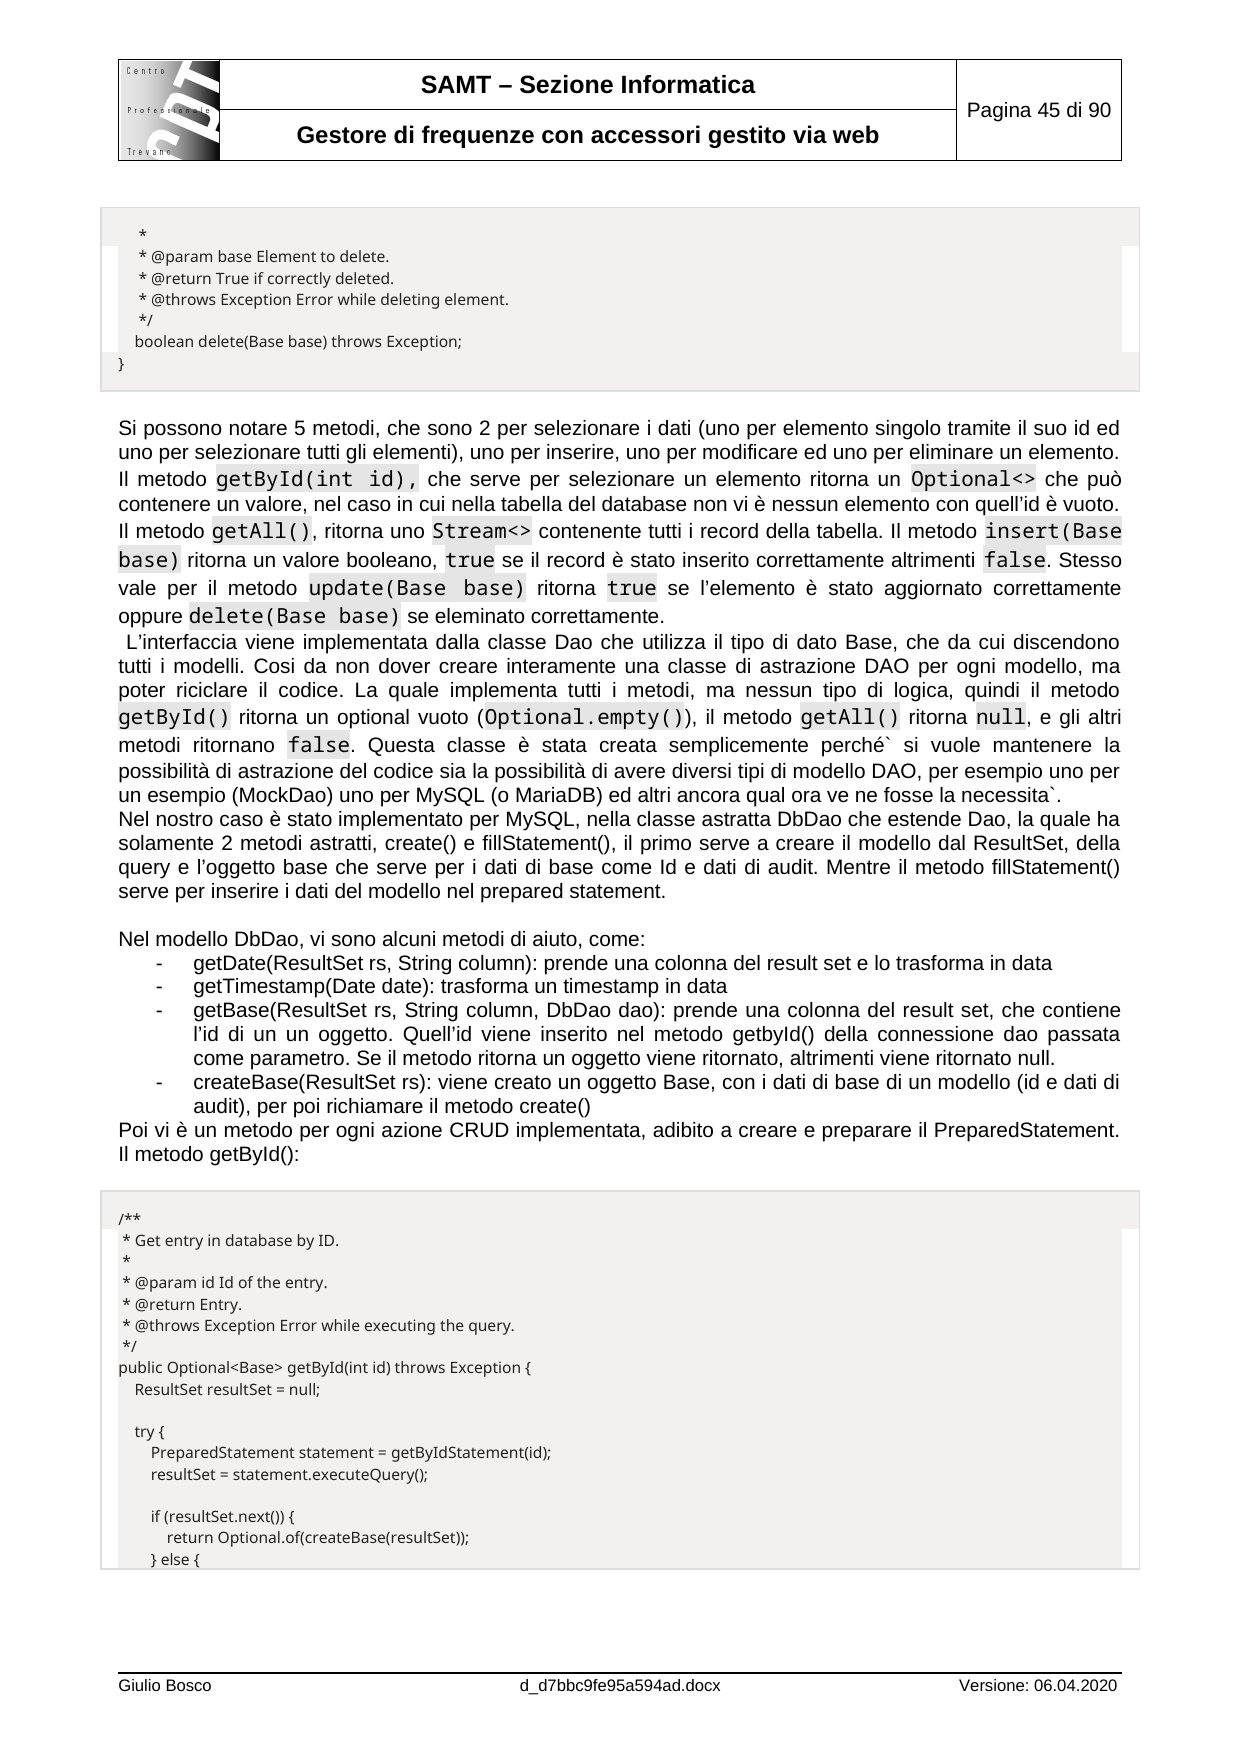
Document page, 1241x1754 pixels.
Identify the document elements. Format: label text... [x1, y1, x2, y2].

list createBase(ResultSet rs): viene creato un oggetto Base, con i dati di base di un modello (id e dati di audit), per poi richiamare il metodo create() [156, 1070, 1122, 1118]
text return Optional.of(createBase(resultSet)); [118, 1527, 1122, 1548]
list getBase(ResultSet rs, String column, DbDao dao): prende una colonna del result set, che contiene l’id di un un oggetto. Quell’id viene inserito nel metodo getbyId() della connessione dao passata come parametro. Se il metodo ritorna un oggetto viene ritornato, altrimenti viene ritornato null. [156, 998, 1122, 1070]
text ResultSet resultSet = null; [118, 1378, 1122, 1399]
text /** [102, 1192, 1139, 1229]
text * @return Entry. [118, 1293, 1122, 1314]
text * [118, 1251, 1122, 1272]
list getDate(ResultSet rs, String column): prende una colonna del result set e lo trasforma in data [156, 950, 1122, 974]
text try { [118, 1421, 1122, 1442]
text * @throws Exception Error while executing the query. [118, 1314, 1122, 1336]
text * @param id Id of the entry. [118, 1272, 1122, 1293]
text public Optional<Base> getById(int id) throws Exception { [118, 1357, 1122, 1378]
text Si possono notare 5 metodi, che sono 2 per selezionare i dati (uno per elemento singolo tramite il suo id ed uno per selezionare tutti gli elementi), uno per inserire, uno per modificare ed uno per eliminare un elemento. [118, 416, 1122, 464]
text } else { [118, 1548, 1122, 1568]
text L’interfaccia viene implementata dalla classe Dao che utilizza il tipo di dato Base, che da cui discendono tutti i modelli. Cosi da non dover creare interamente una classe di astrazione DAO per ogni modello, ma poter riciclare il codice. La quale implementa tutti i metodi, ma nessun tipo di logica, quindi il metodo getById() ritorna un optional vuoto (Optional.empty()), il metodo getAll() ritorna null, e gli altri metodi ritornano false. Questa classe è stata creata semplicemente perché` si vuole mantenere la possibilità di astrazione del codice sia la possibilità di avere diversi tipi di modello DAO, per esempio uno per un esempio (MockDao) uno per MySQL (o MariaDB) ed altri ancora qual ora ve ne fosse la necessita`. [118, 630, 1122, 807]
text * [102, 208, 1139, 246]
picture [119, 60, 220, 160]
text * @return True if correctly deleted. [118, 267, 1122, 289]
text } [102, 334, 1139, 390]
text if (resultSet.next()) { [118, 1506, 1122, 1527]
text */ [118, 1336, 1122, 1357]
text Il metodo getById(int id), che serve per selezionare un elemento ritorna un Optional<> che può contenere un valore, nel caso in cui nella tabella del database non vi è nessun elemento con quell’id è vuoto. Il metodo getAll(), ritorna uno Stream<> contenente tutti i record della tabella. Il metodo insert(Base base) ritorna un valore booleano, true se il record è stato inserito correttamente altrimenti false. Stesso vale per il metodo update(Base base) ritorna true se l’elemento è stato aggiornato correttamente oppure delete(Base base) se eleminato correttamente. [118, 464, 1122, 630]
text * @throws Exception Error while deleting element. [118, 289, 1122, 310]
text Poi vi è un metodo per ogni azione CRUD implementata, adibito a creare e preparare il PreparedStatement. Il metodo getById(): [118, 1118, 1122, 1166]
text * @param base Element to delete. [118, 246, 1122, 267]
list getTimestamp(Date date): trasforma un timestamp in data [156, 974, 1122, 998]
text PreparedStatement statement = getByIdStatement(id); [118, 1442, 1122, 1463]
text Nel nostro caso è stato implementato per MySQL, nella classe astratta DbDao che estende Dao, la quale ha solamente 2 metodi astratti, create() e fillStatement(), il primo serve a creare il modello dal ResultSet, della query e l’oggetto base che serve per i dati di base come Id e dati di audit. Mentre il metodo fillStatement() serve per inserire i dati del modello nel prepared statement. [118, 807, 1122, 902]
text */ [118, 310, 1122, 331]
text Nel modello DbDao, vi sono alcuni metodi di aiuto, come: [118, 926, 1122, 950]
text resultSet = statement.executeQuery(); [118, 1463, 1122, 1484]
text * Get entry in database by ID. [118, 1229, 1122, 1251]
